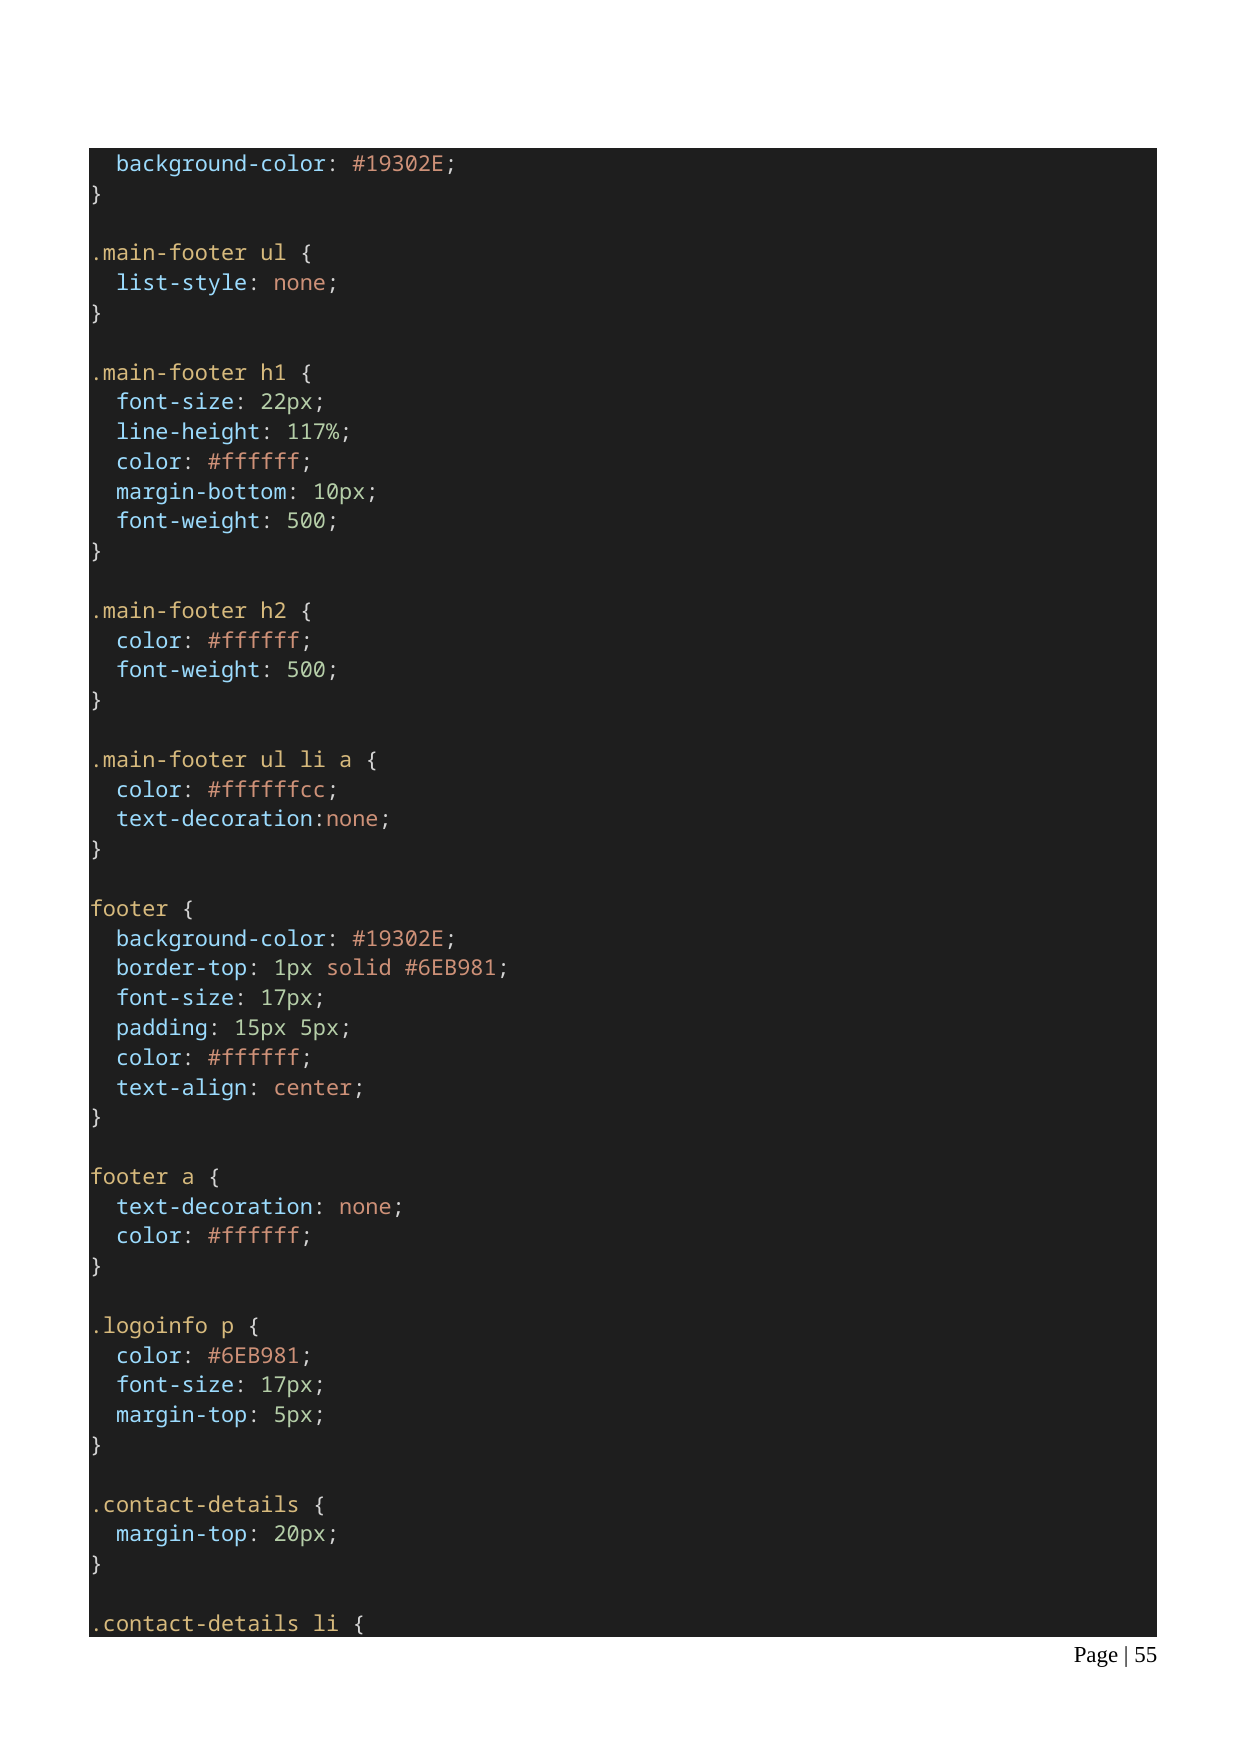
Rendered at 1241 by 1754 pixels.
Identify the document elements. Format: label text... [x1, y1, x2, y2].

text color: #ffffff; [89, 1042, 1157, 1071]
text list-style: none; [89, 267, 1157, 297]
text .main-footer h1 { [89, 356, 1157, 386]
text font-size: 22px; [89, 386, 1157, 416]
text margin-top: 20px; [89, 1518, 1157, 1548]
text } [89, 297, 1157, 327]
text .main-footer h2 { [89, 595, 1157, 624]
text } [89, 684, 1157, 714]
text } [89, 1429, 1157, 1459]
text color: #ffffffcc; [89, 773, 1157, 803]
text } [89, 535, 1157, 565]
text text-decoration: none; [89, 1191, 1157, 1220]
text font-weight: 500; [89, 654, 1157, 684]
text color: #ffffff; [89, 1220, 1157, 1250]
text color: #ffffff; [89, 446, 1157, 476]
text padding: 15px 5px; [89, 1012, 1157, 1042]
text margin-bottom: 10px; [89, 476, 1157, 505]
text text-decoration:none; [89, 803, 1157, 833]
text border-top: 1px solid #6EB981; [89, 952, 1157, 982]
text font-size: 17px; [89, 982, 1157, 1012]
text footer a { [89, 1161, 1157, 1191]
text .contact-details li { [89, 1608, 1157, 1637]
text background-color: #19302E; [89, 148, 1157, 178]
text font-size: 17px; [89, 1369, 1157, 1399]
text } [89, 1548, 1157, 1578]
text margin-top: 5px; [89, 1399, 1157, 1429]
text color: #ffffff; [89, 624, 1157, 654]
text text-align: center; [89, 1071, 1157, 1101]
text } [89, 1250, 1157, 1280]
text } [89, 178, 1157, 207]
text .main-footer ul li a { [89, 744, 1157, 773]
text } [89, 1101, 1157, 1131]
text .logoinfo p { [89, 1310, 1157, 1339]
text } [89, 833, 1157, 863]
text color: #6EB981; [89, 1339, 1157, 1369]
text .contact-details { [89, 1488, 1157, 1518]
text line-height: 117%; [89, 416, 1157, 446]
text footer { [89, 893, 1157, 922]
text background-color: #19302E; [89, 922, 1157, 952]
text .main-footer ul { [89, 237, 1157, 267]
text font-weight: 500; [89, 505, 1157, 535]
